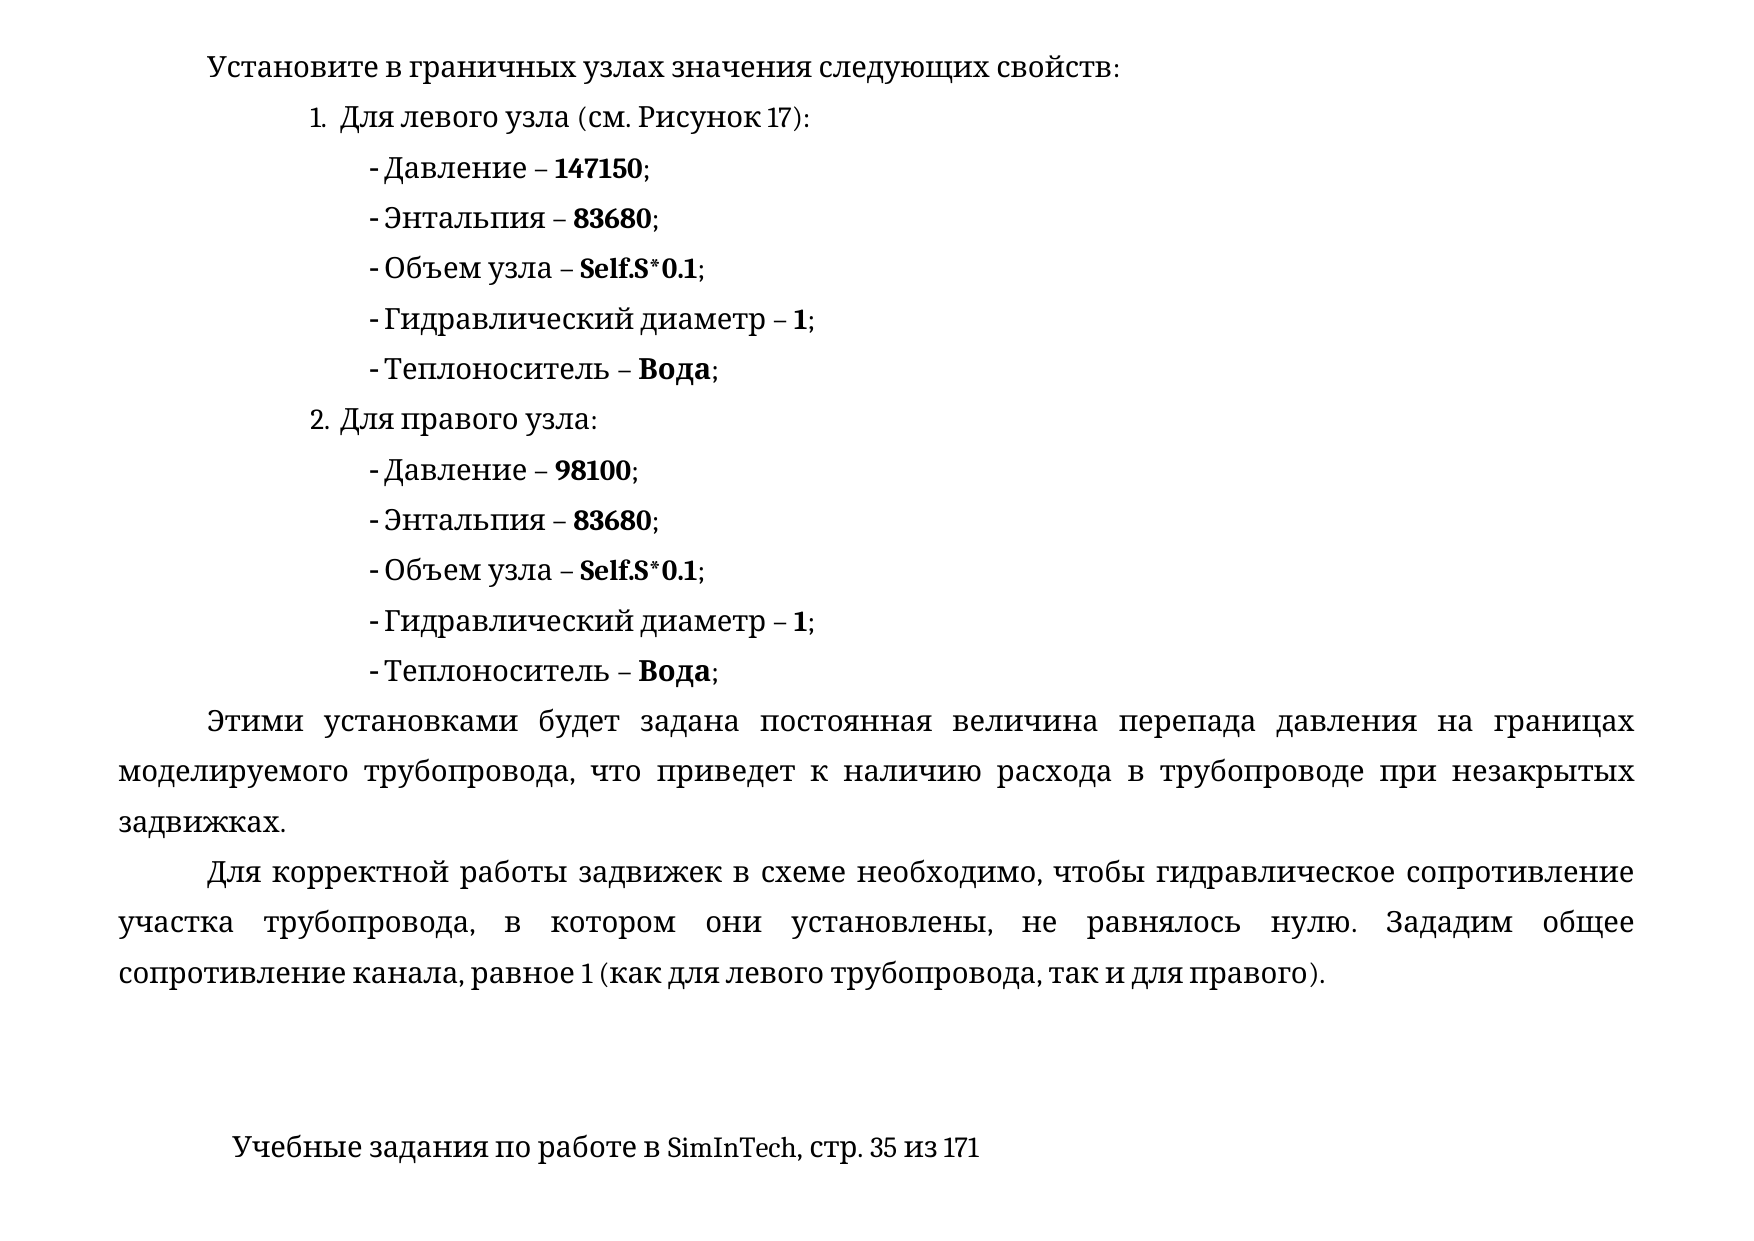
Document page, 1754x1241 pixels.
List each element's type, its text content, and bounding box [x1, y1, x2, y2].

list Энтальпия – 83680; [369, 202, 1636, 236]
list Гидравлический диаметр – 1; [369, 303, 1636, 336]
list Давление – 147150; [369, 152, 1636, 185]
list Гидравлический диаметр – 1; [369, 605, 1636, 638]
list Теплоноситель – Вода; [369, 353, 1636, 387]
text Установите в граничных узлах значения следующих свойств: [118, 51, 1636, 85]
list Объем узла – Self.S*0.1; [369, 252, 1636, 286]
list Объем узла – Self.S*0.1; [369, 554, 1636, 588]
text Этими установками будет задана постоянная величина перепада давления на границах моделируемого трубопровода, что приведет к наличию расхода в трубопроводе при незакрытых задвижках. [118, 705, 1636, 839]
list Давление – 98100; [369, 454, 1636, 487]
list Энтальпия – 83680; [369, 504, 1636, 538]
list Для правого узла: [310, 403, 1636, 437]
text Для корректной работы задвижек в схеме необходимо, чтобы гидравлическое сопротивление участка трубопровода, в котором они установлены, не равнялось нулю. Зададим общее сопротивление канала, равное 1 (как для левого трубопровода, так и для правого). [118, 856, 1636, 990]
list Теплоноситель – Вода; [369, 655, 1636, 688]
